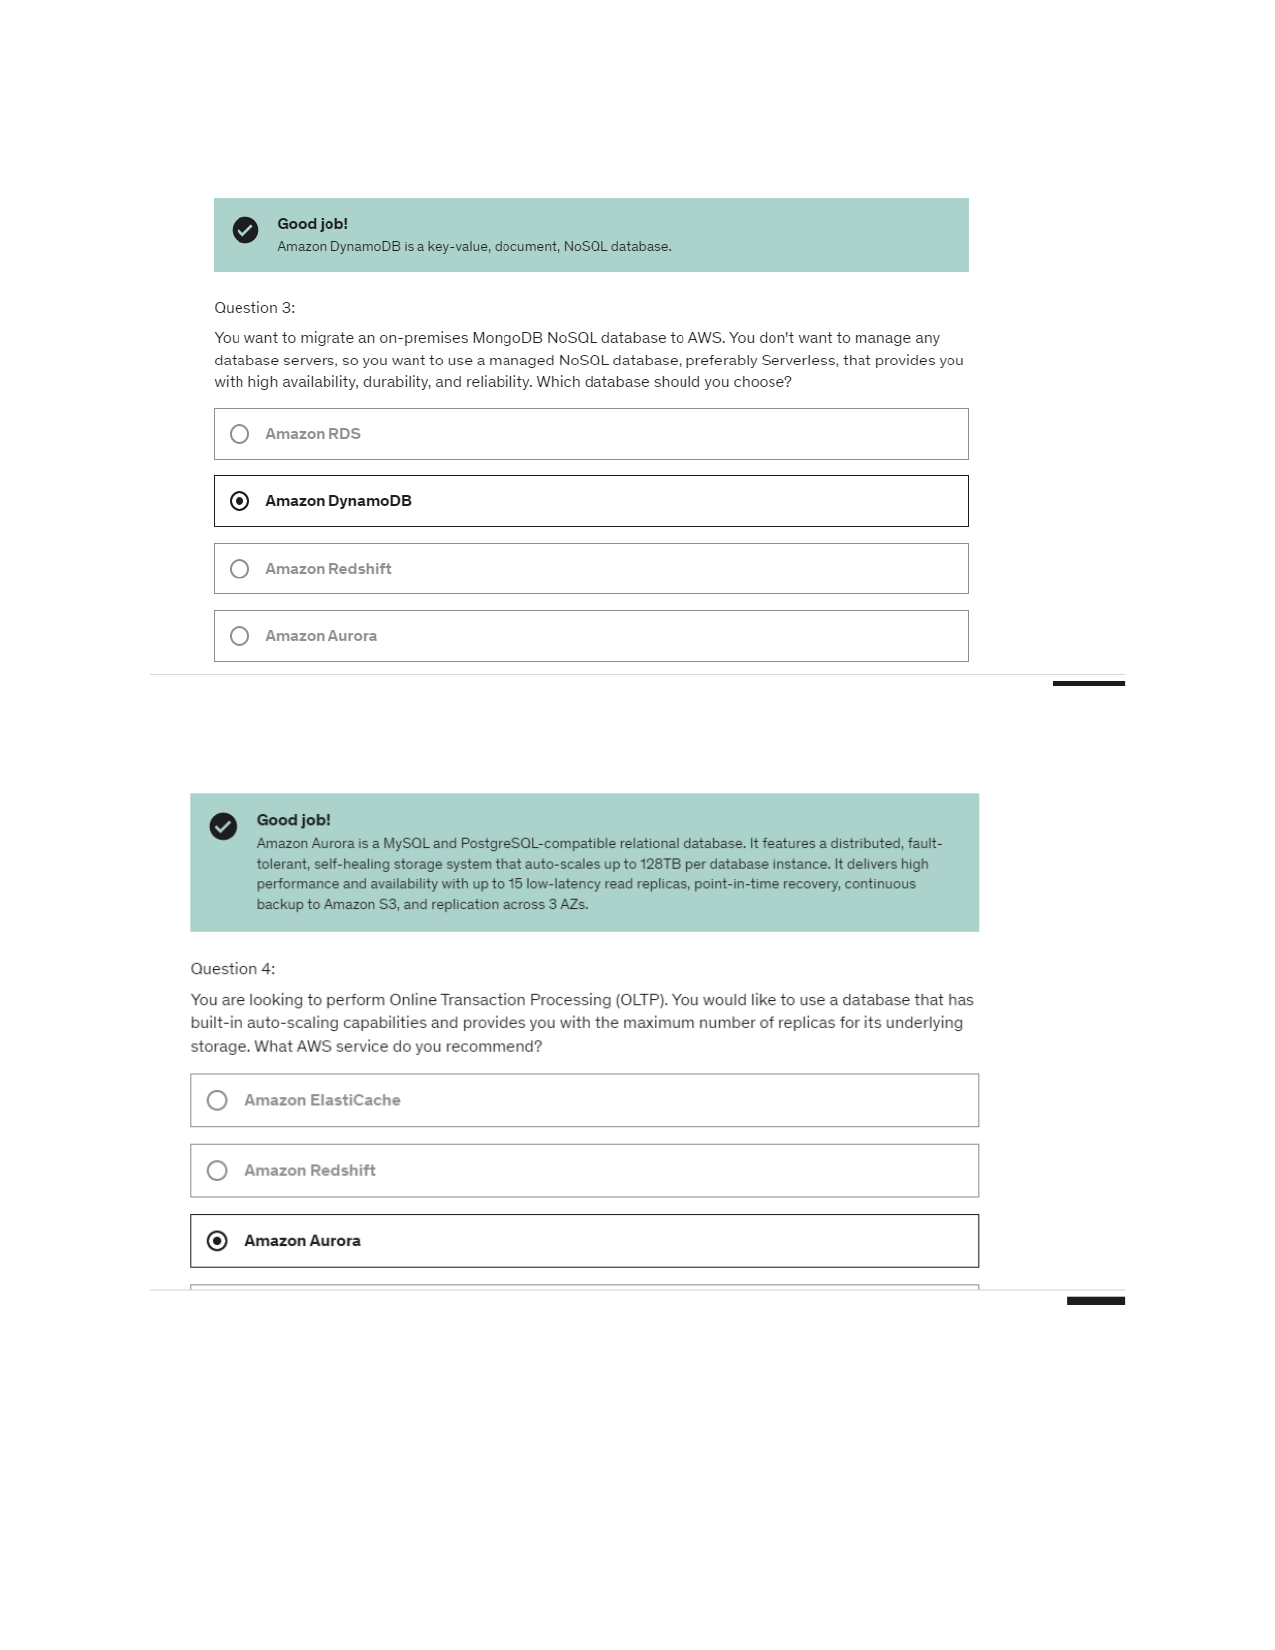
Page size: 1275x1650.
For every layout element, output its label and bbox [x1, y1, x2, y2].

picture [150, 150, 1125, 686]
picture [150, 753, 1125, 1305]
